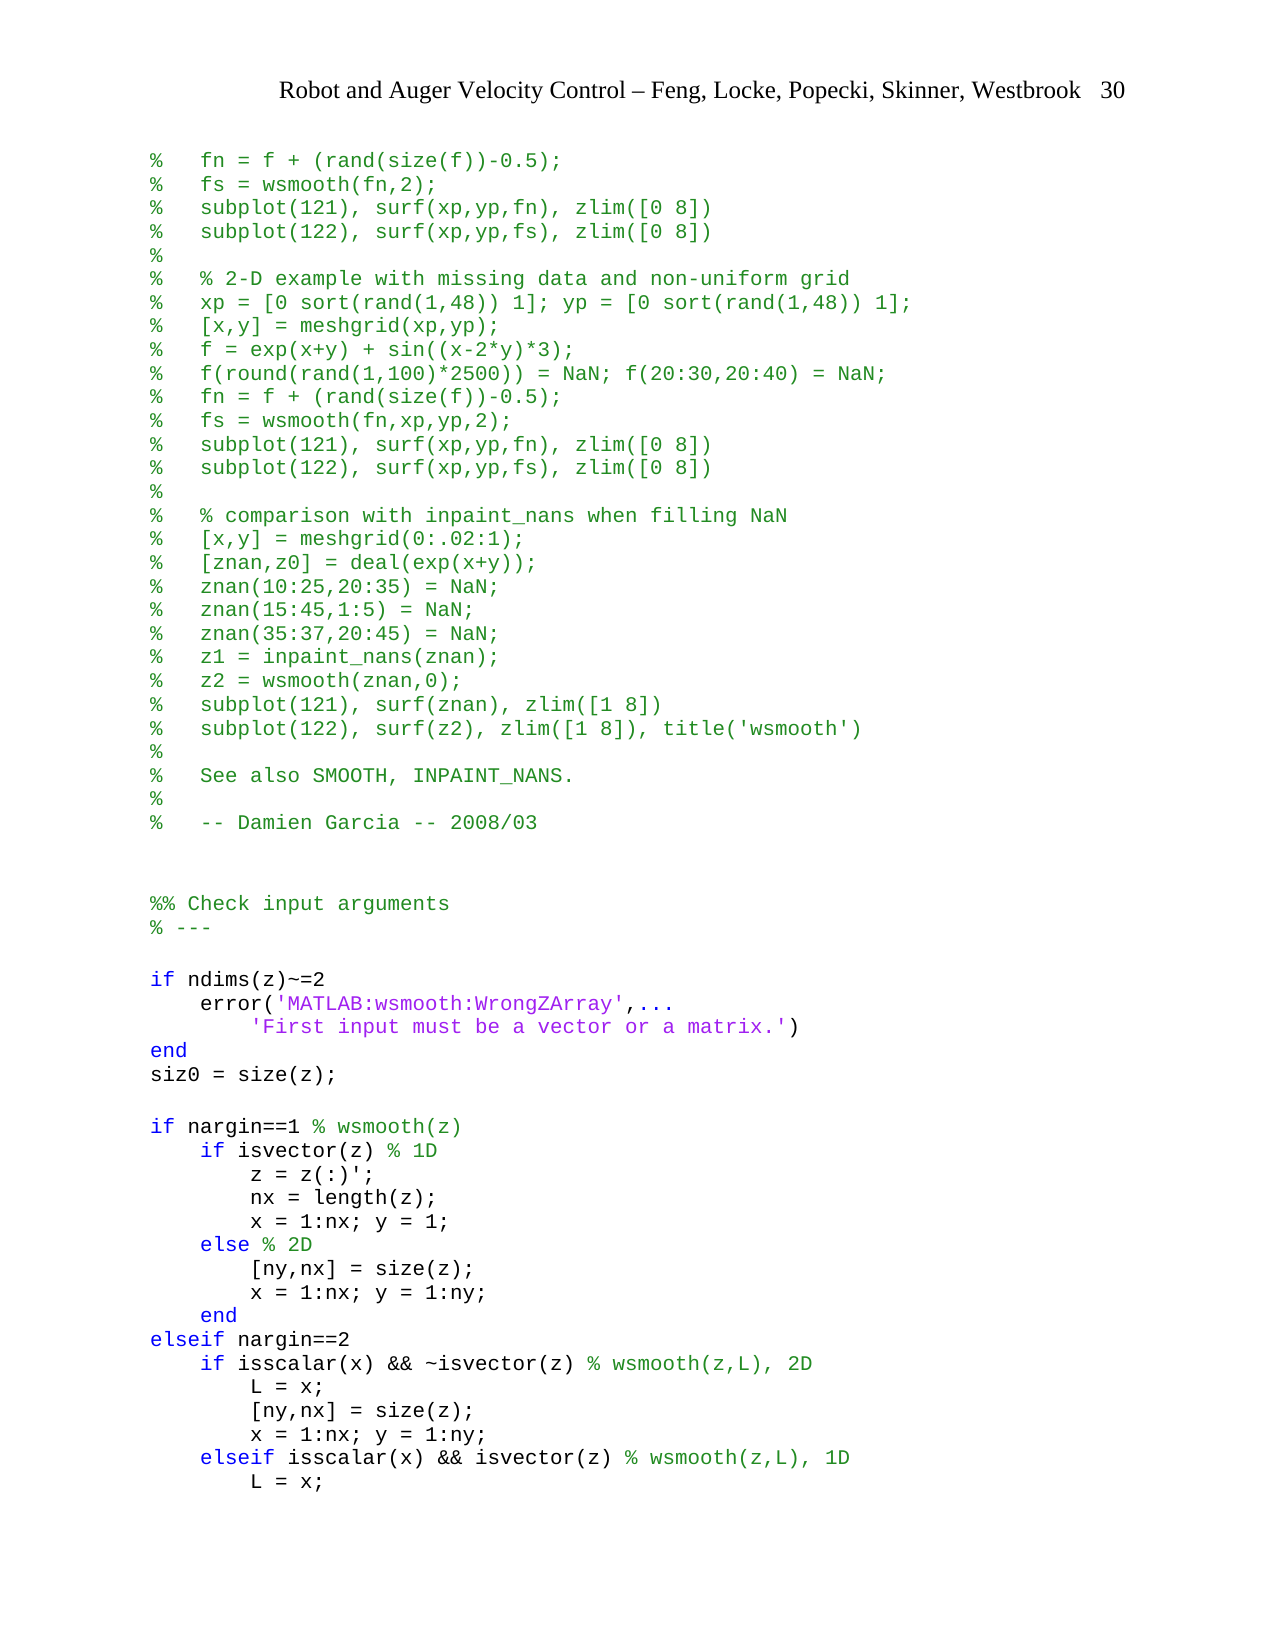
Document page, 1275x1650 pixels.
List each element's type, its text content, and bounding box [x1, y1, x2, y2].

text % [150, 481, 1125, 505]
text % % comparison with inpaint_nans when filling NaN [150, 505, 1125, 528]
text error('MATLAB:wsmooth:WrongZArray',... [150, 993, 1125, 1017]
text % z1 = inpaint_nans(znan); [150, 647, 1125, 670]
text % -- Damien Garcia -- 2008/03 [150, 812, 1125, 836]
text elseif nargin==2 [150, 1329, 1125, 1353]
text L = x; [150, 1376, 1125, 1400]
text % --- [150, 917, 1125, 941]
text L = x; [150, 1471, 1125, 1494]
text % znan(10:25,20:35) = NaN; [150, 576, 1125, 599]
text % fn = f + (rand(size(f))-0.5); [150, 386, 1125, 410]
text if isscalar(x) && ~isvector(z) % wsmooth(z,L), 2D [150, 1353, 1125, 1376]
text else % 2D [150, 1234, 1125, 1258]
text z = z(:)'; [150, 1163, 1125, 1187]
text % subplot(121), surf(xp,yp,fn), zlim([0 8]) [150, 434, 1125, 457]
text if nargin==1 % wsmooth(z) [150, 1116, 1125, 1140]
text % [150, 741, 1125, 765]
text % [150, 244, 1125, 268]
text % [150, 788, 1125, 812]
text % f(round(rand(1,100)*2500)) = NaN; f(20:30,20:40) = NaN; [150, 363, 1125, 386]
text % znan(15:45,1:5) = NaN; [150, 599, 1125, 623]
text end [150, 1305, 1125, 1329]
text %% Check input arguments [150, 893, 1125, 917]
text [ny,nx] = size(z); [150, 1400, 1125, 1424]
text % [x,y] = meshgrid(0:.02:1); [150, 528, 1125, 552]
text % znan(35:37,20:45) = NaN; [150, 623, 1125, 647]
text x = 1:nx; y = 1:ny; [150, 1282, 1125, 1305]
text % subplot(122), surf(xp,yp,fs), zlim([0 8]) [150, 457, 1125, 481]
text % [znan,z0] = deal(exp(x+y)); [150, 552, 1125, 576]
text % f = exp(x+y) + sin((x-2*y)*3); [150, 339, 1125, 363]
text % subplot(121), surf(znan), zlim([1 8]) [150, 694, 1125, 717]
text % subplot(122), surf(z2), zlim([1 8]), title('wsmooth') [150, 717, 1125, 741]
text % fs = wsmooth(fn,2); [150, 174, 1125, 197]
text % subplot(122), surf(xp,yp,fs), zlim([0 8]) [150, 221, 1125, 244]
text % See also SMOOTH, INPAINT_NANS. [150, 765, 1125, 788]
text [ny,nx] = size(z); [150, 1258, 1125, 1282]
text % subplot(121), surf(xp,yp,fn), zlim([0 8]) [150, 197, 1125, 221]
text nx = length(z); [150, 1187, 1125, 1211]
text elseif isscalar(x) && isvector(z) % wsmooth(z,L), 1D [150, 1447, 1125, 1471]
text % fn = f + (rand(size(f))-0.5); [150, 150, 1125, 174]
text end [150, 1040, 1125, 1064]
text siz0 = size(z); [150, 1064, 1125, 1087]
text x = 1:nx; y = 1; [150, 1211, 1125, 1234]
text x = 1:nx; y = 1:ny; [150, 1424, 1125, 1447]
text if ndims(z)~=2 [150, 969, 1125, 993]
text % z2 = wsmooth(znan,0); [150, 670, 1125, 694]
text % % 2-D example with missing data and non-uniform grid [150, 268, 1125, 292]
text 'First input must be a vector or a matrix.') [150, 1017, 1125, 1040]
text if isvector(z) % 1D [150, 1140, 1125, 1163]
text % fs = wsmooth(fn,xp,yp,2); [150, 410, 1125, 434]
text % [x,y] = meshgrid(xp,yp); [150, 316, 1125, 339]
text % xp = [0 sort(rand(1,48)) 1]; yp = [0 sort(rand(1,48)) 1]; [150, 292, 1125, 316]
